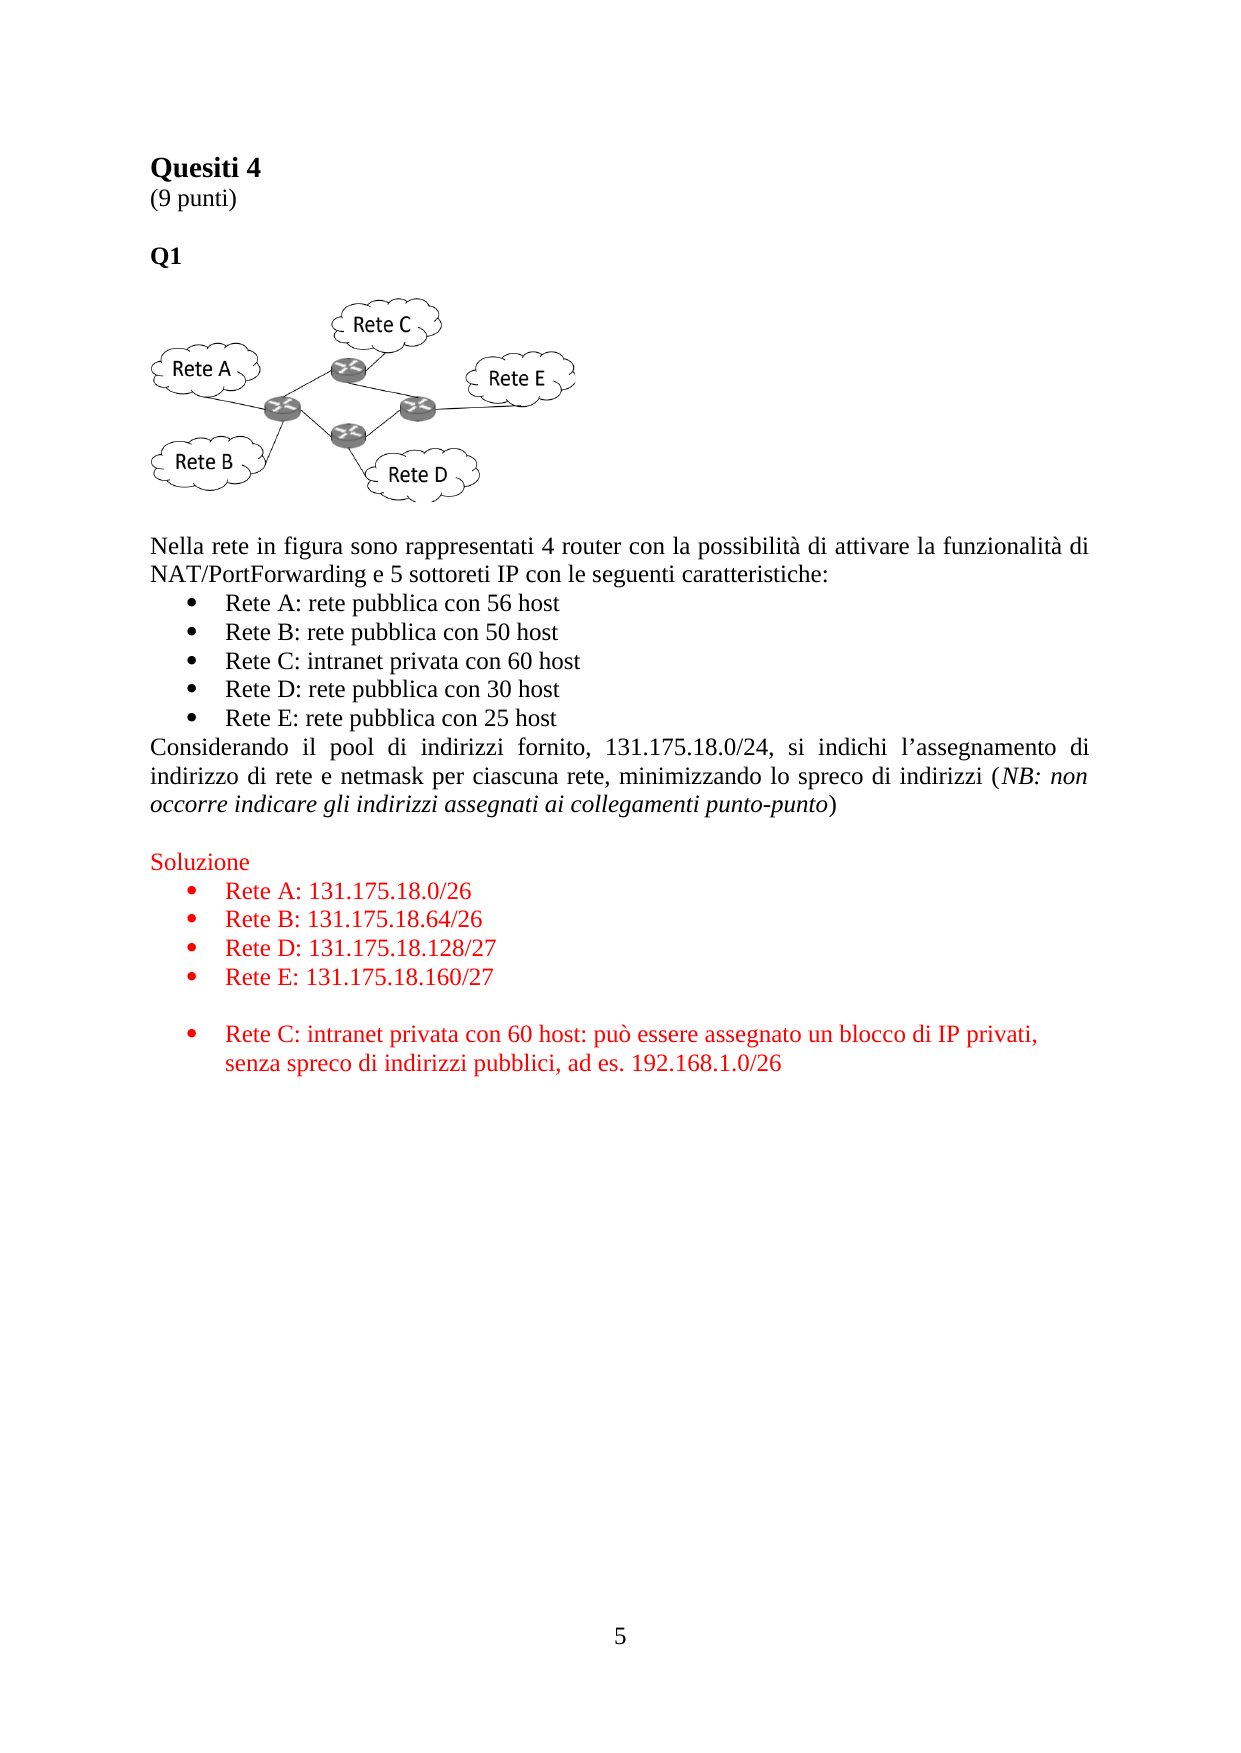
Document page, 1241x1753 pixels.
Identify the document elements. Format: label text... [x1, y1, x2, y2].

list Rete E: rete pubblica con 25 host [187, 703, 1090, 732]
list Rete C: intranet privata con 60 host [187, 646, 1090, 674]
text Soluzione [150, 847, 1090, 876]
text Nella rete in figura sono rappresentati 4 router con la possibilità di attivare la funzionalità di NAT/PortForwarding e 5 sottoreti IP con le seguenti caratteristiche: [150, 531, 1090, 588]
text Q1 [150, 241, 1090, 270]
list Rete B: 131.175.18.64/26 [187, 904, 1090, 933]
text Quesiti 4 [150, 150, 1090, 183]
list Rete C: intranet privata con 60 host: può essere assegnato un blocco di IP privati, senza spreco di indirizzi pubblici, ad es. 192.168.1.0/26 [187, 1019, 1090, 1077]
list Rete D: 131.175.18.128/27 [187, 933, 1090, 962]
text (9 punti) [150, 183, 1090, 212]
list Rete E: 131.175.18.160/27 [187, 962, 1090, 991]
text Considerando il pool di indirizzi fornito, 131.175.18.0/24, si indichi l’assegnamento di indirizzo di rete e netmask per ciascuna rete, minimizzando lo spreco di indirizzi (NB: non occorre indicare gli indirizzi assegnati ai collegamenti punto-punto) [150, 732, 1090, 818]
list Rete A: 131.175.18.0/26 [187, 876, 1090, 904]
list Rete A: rete pubblica con 56 host [187, 588, 1090, 617]
list Rete B: rete pubblica con 50 host [187, 617, 1090, 646]
list Rete D: rete pubblica con 30 host [187, 674, 1090, 703]
